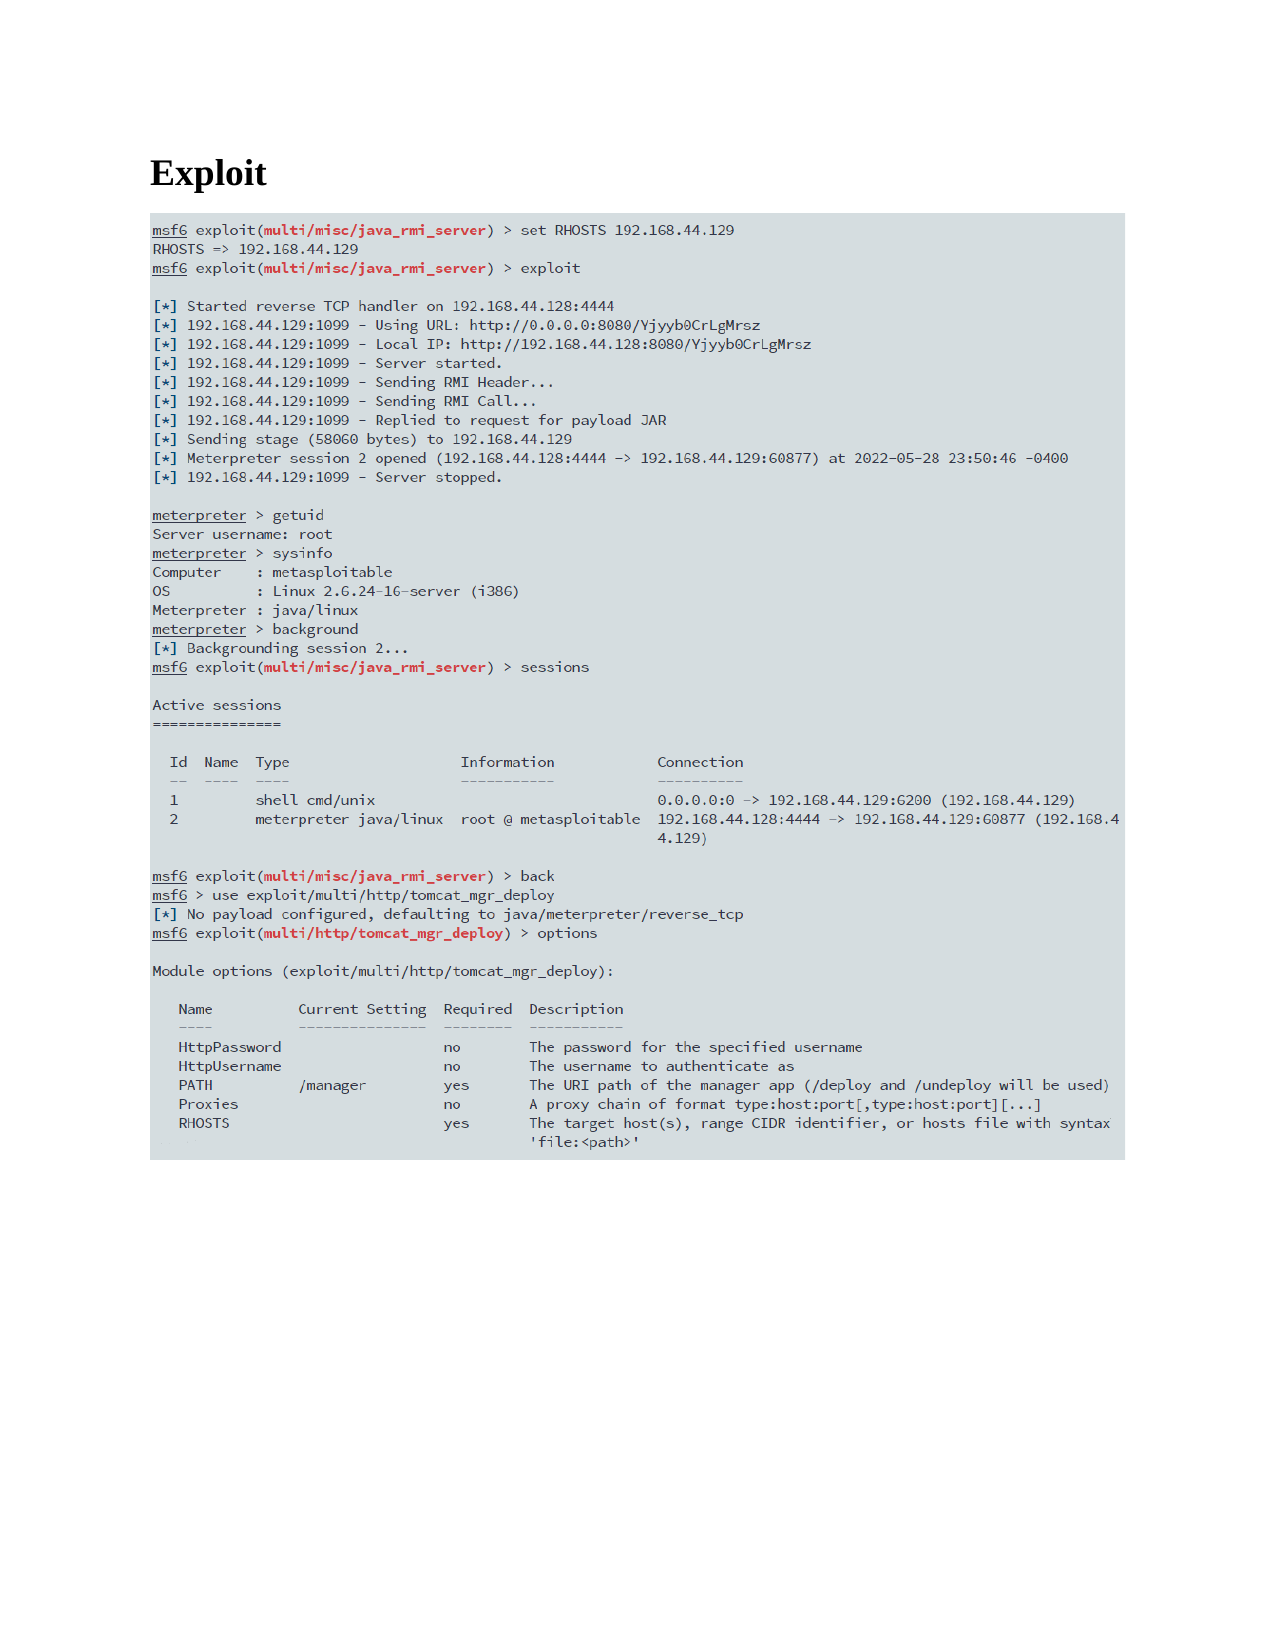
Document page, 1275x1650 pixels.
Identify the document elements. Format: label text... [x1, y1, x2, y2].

text Exploit [150, 150, 1125, 193]
picture [150, 213, 1125, 1160]
